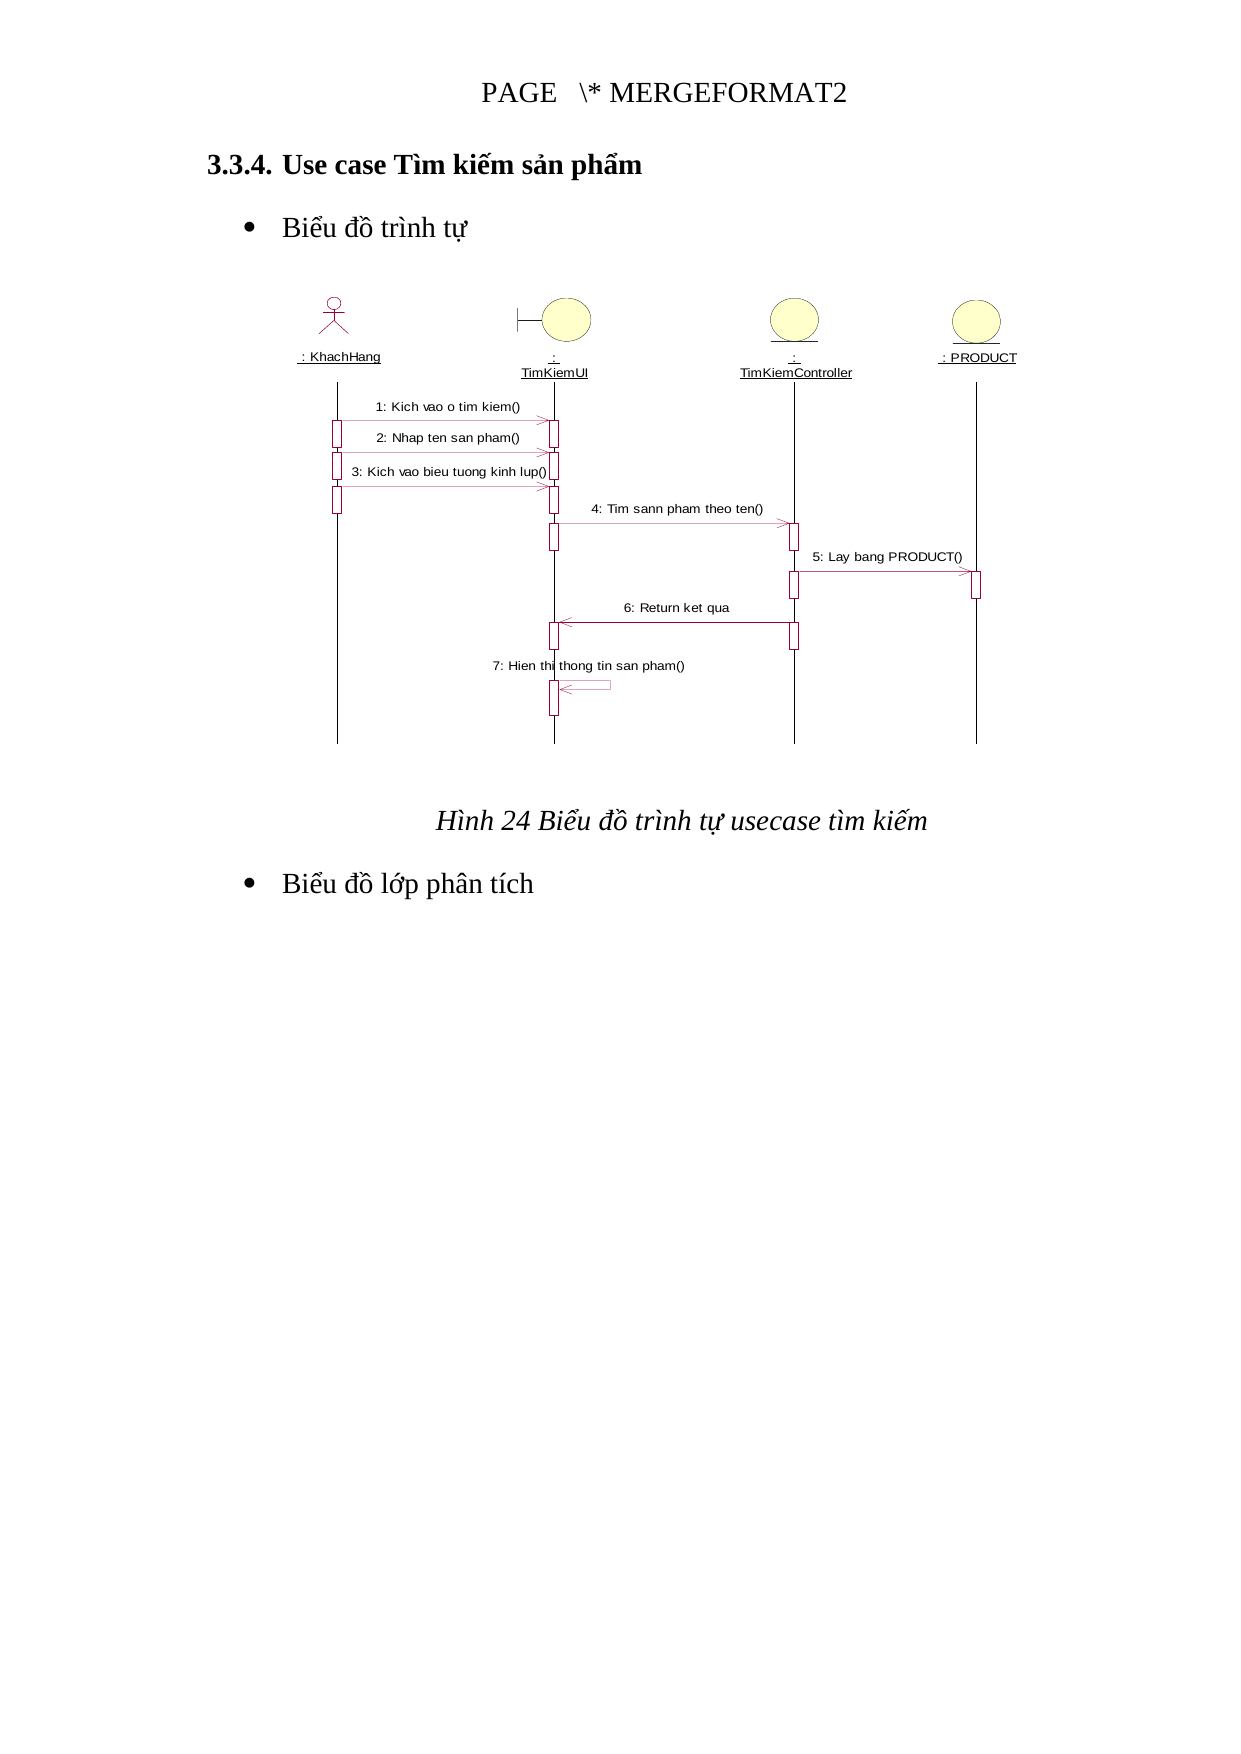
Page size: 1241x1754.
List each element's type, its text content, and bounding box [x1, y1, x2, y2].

text Hình 24 Biểu đồ trình tự usecase tìm kiếm [244, 803, 1122, 837]
list Biểu đồ lớp phân tích [244, 866, 1122, 900]
list Biểu đồ trình tự [244, 210, 1122, 243]
subtitle Use case Tìm kiếm sản phẩm [207, 147, 1122, 181]
